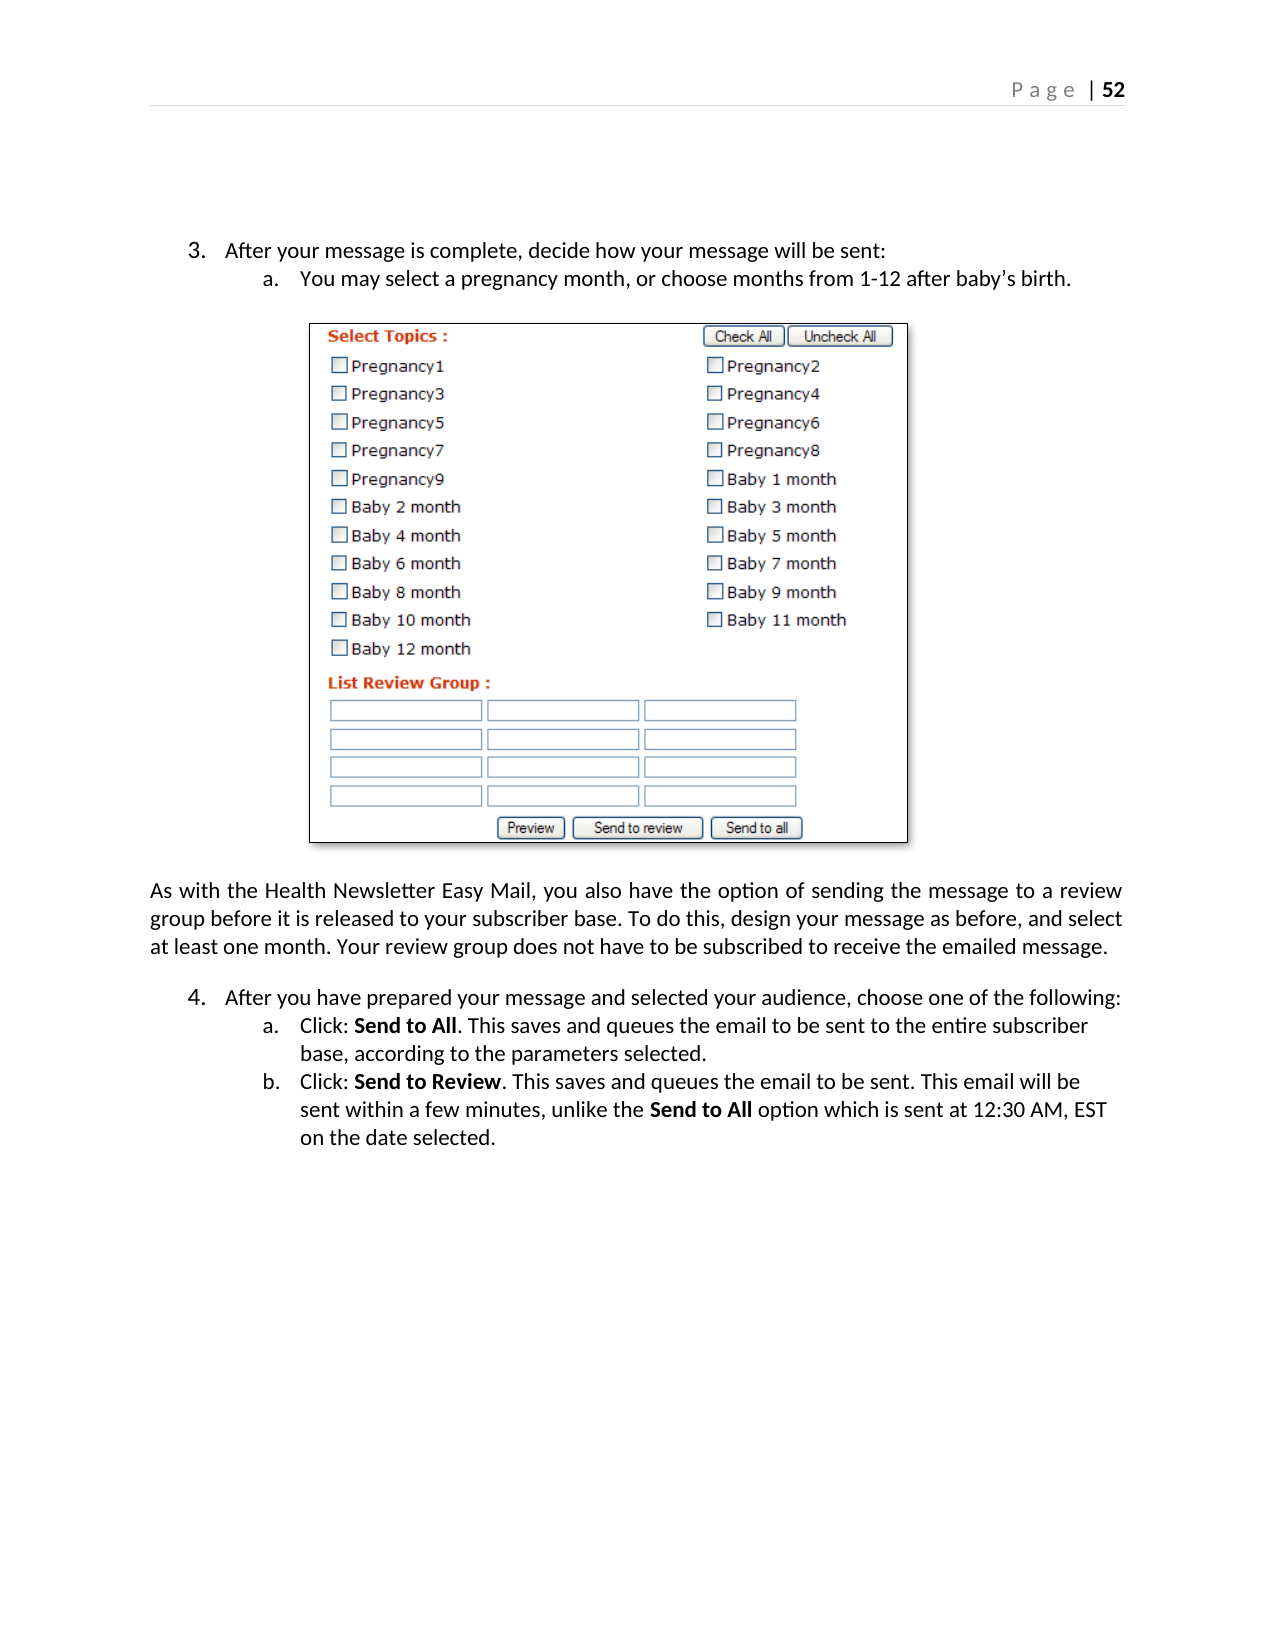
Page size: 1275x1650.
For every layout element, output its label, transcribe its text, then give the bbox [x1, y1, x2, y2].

picture [310, 324, 907, 842]
list After you have prepared your message and selected your audience, choose one of the following: [187, 981, 1125, 1011]
list You may select a pregnancy month, or choose months from 1-12 after baby’s birth. [262, 264, 1125, 321]
list After your message is complete, decide how your message will be sent: [187, 234, 1125, 264]
text As with the Health Newsletter Easy Mail, you also have the option of sending the message to a review group before it is released to your subscriber base. To do this, design your message as before, and select at least one month. Your review group does not have to be subscribed to receive the emailed message. [150, 876, 1125, 960]
list Click: Send to All. This saves and queues the email to be sent to the entire subscriber base, according to the parameters selected. [262, 1011, 1125, 1067]
list Click: Send to Review. This saves and queues the email to be sent. This email will be sent within a few minutes, unlike the Send to All option which is sent at 12:30 AM, EST on the date selected. [262, 1067, 1125, 1151]
